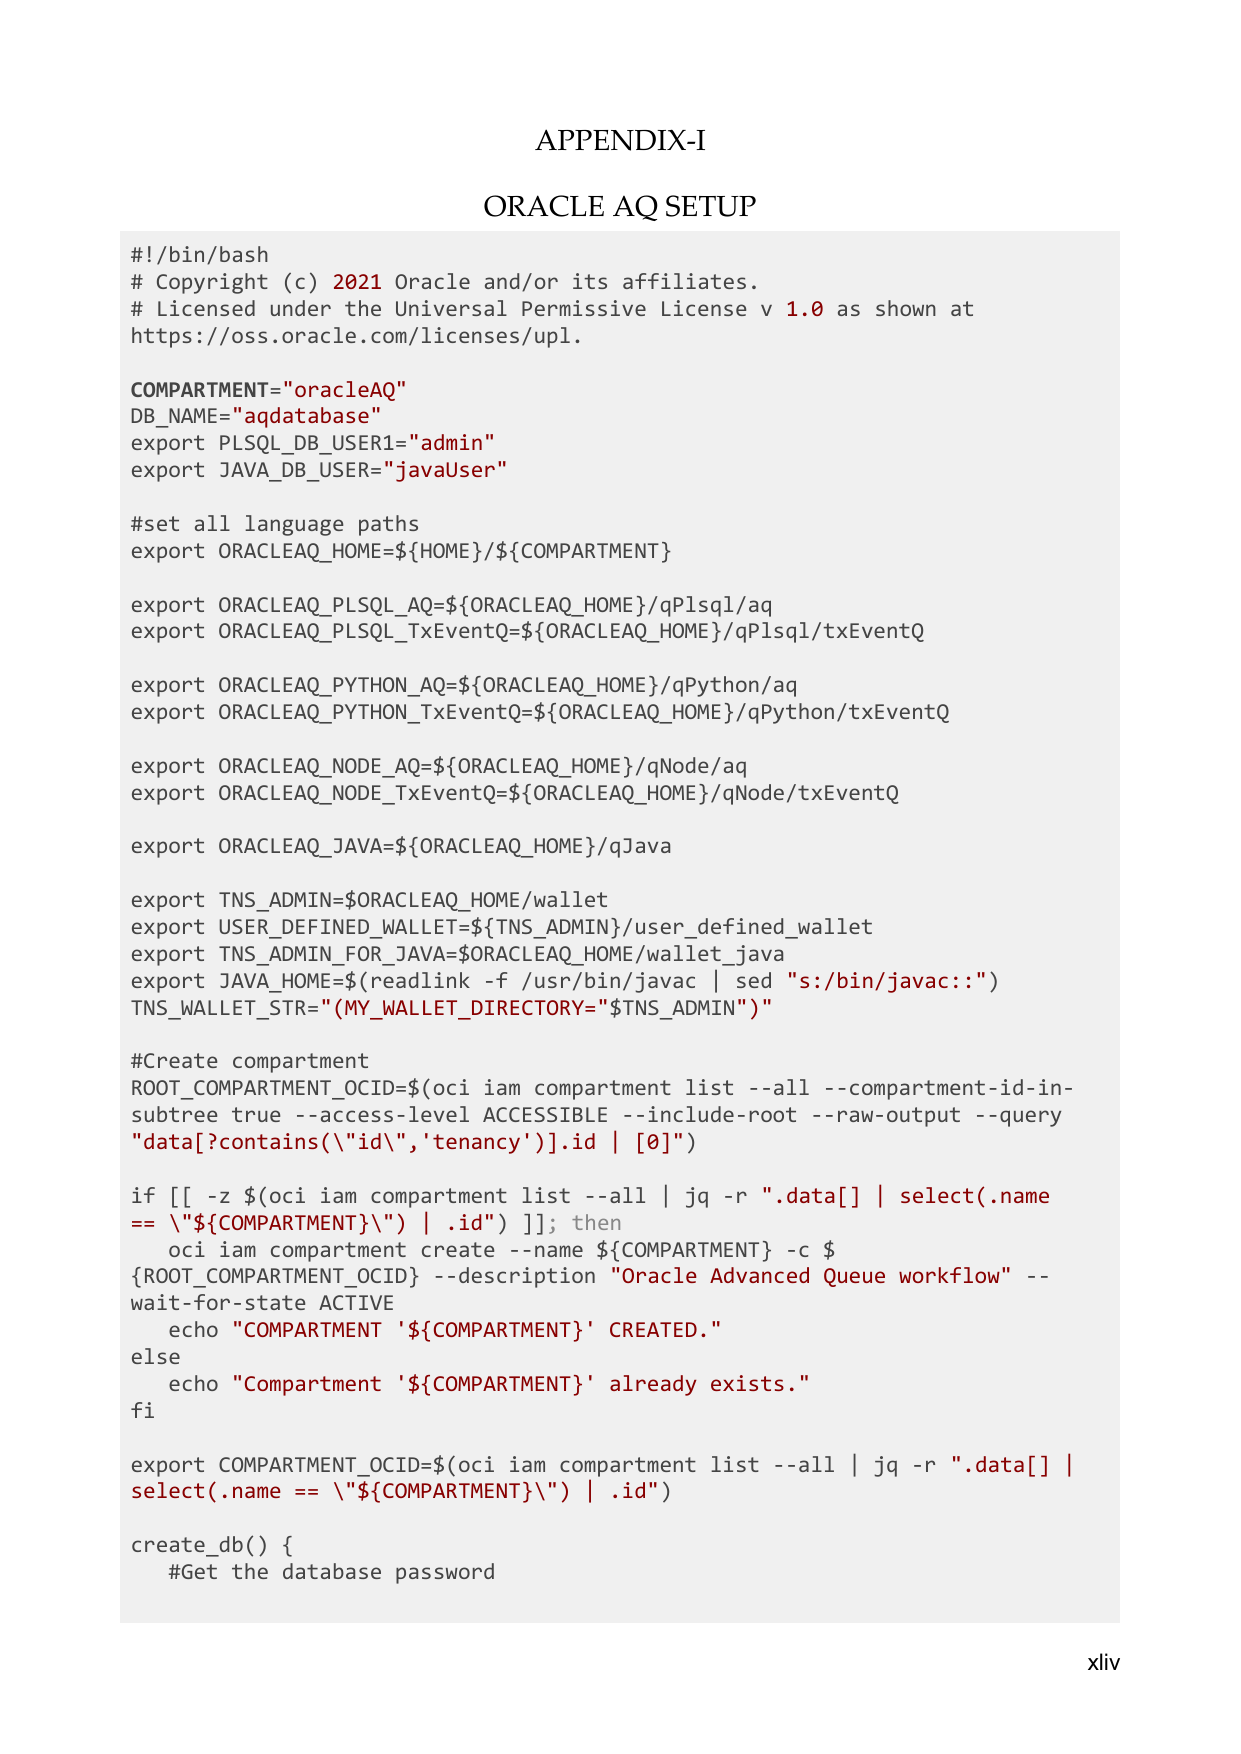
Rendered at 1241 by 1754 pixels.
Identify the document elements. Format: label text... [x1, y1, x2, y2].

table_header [120, 231, 1120, 1623]
text ORACLE AQ SETUP [120, 186, 1120, 225]
subtitle APPENDIX-I [120, 120, 1120, 159]
